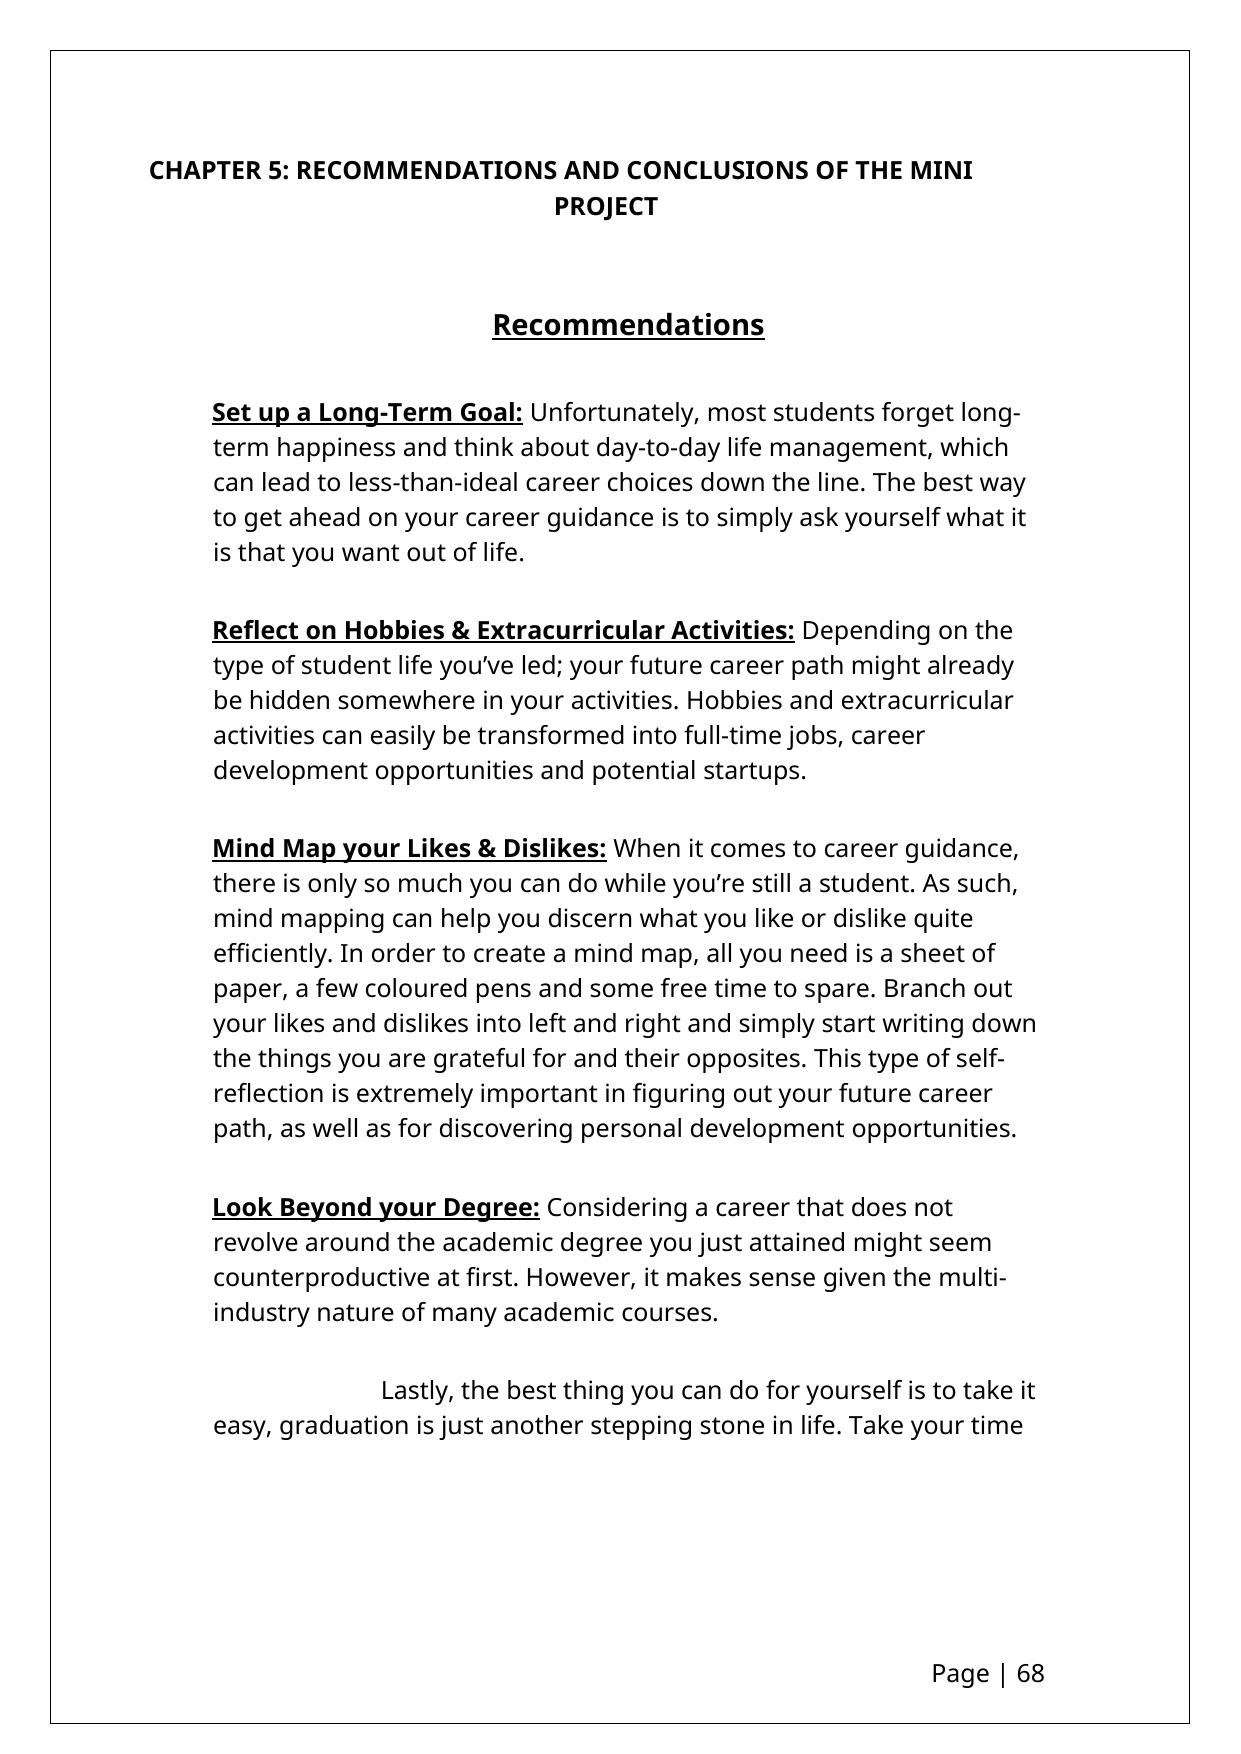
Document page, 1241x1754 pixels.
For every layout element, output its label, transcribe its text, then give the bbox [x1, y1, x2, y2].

text CHAPTER 5: RECOMMENDATIONS AND CONCLUSIONS OF THE MINI [148, 153, 1063, 187]
text Reflect on Hobbies & Extracurricular Activities: Depending on the type of student life you’ve led; your future career path might already be hidden somewhere in your activities. Hobbies and extracurricular activities can easily be transformed into full-time jobs, career development opportunities and potential startups. [212, 612, 1045, 787]
text Mind Map your Likes & Dislikes: When it comes to career guidance, there is only so much you can do while you’re still a student. As such, mind mapping can help you discern what you like or dislike quite efficiently. In order to create a mind map, all you need is a sheet of paper, a few coloured pens and some free time to spare. Branch out your likes and dislikes into left and right and simply start writing down the things you are grateful for and their opposites. This type of self-reflection is extremely important in figuring out your future career path, as well as for discovering personal development opportunities. [212, 831, 1045, 1145]
text PROJECT [186, 189, 1026, 223]
text Set up a Long-Term Goal: Unfortunately, most students forget long-term happiness and think about day-to-day life management, which can lead to less-than-ideal career choices down the line. The best way to get ahead on your career guidance is to simply ask yourself what it is that you want out of life. [212, 394, 1045, 568]
text Recommendations [212, 304, 1045, 344]
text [212, 1372, 1045, 1442]
text Look Beyond your Degree: Considering a career that does not revolve around the academic degree you just attained might seem counterproductive at first. However, it makes sense given the multi-industry nature of many academic courses. [212, 1189, 1045, 1328]
